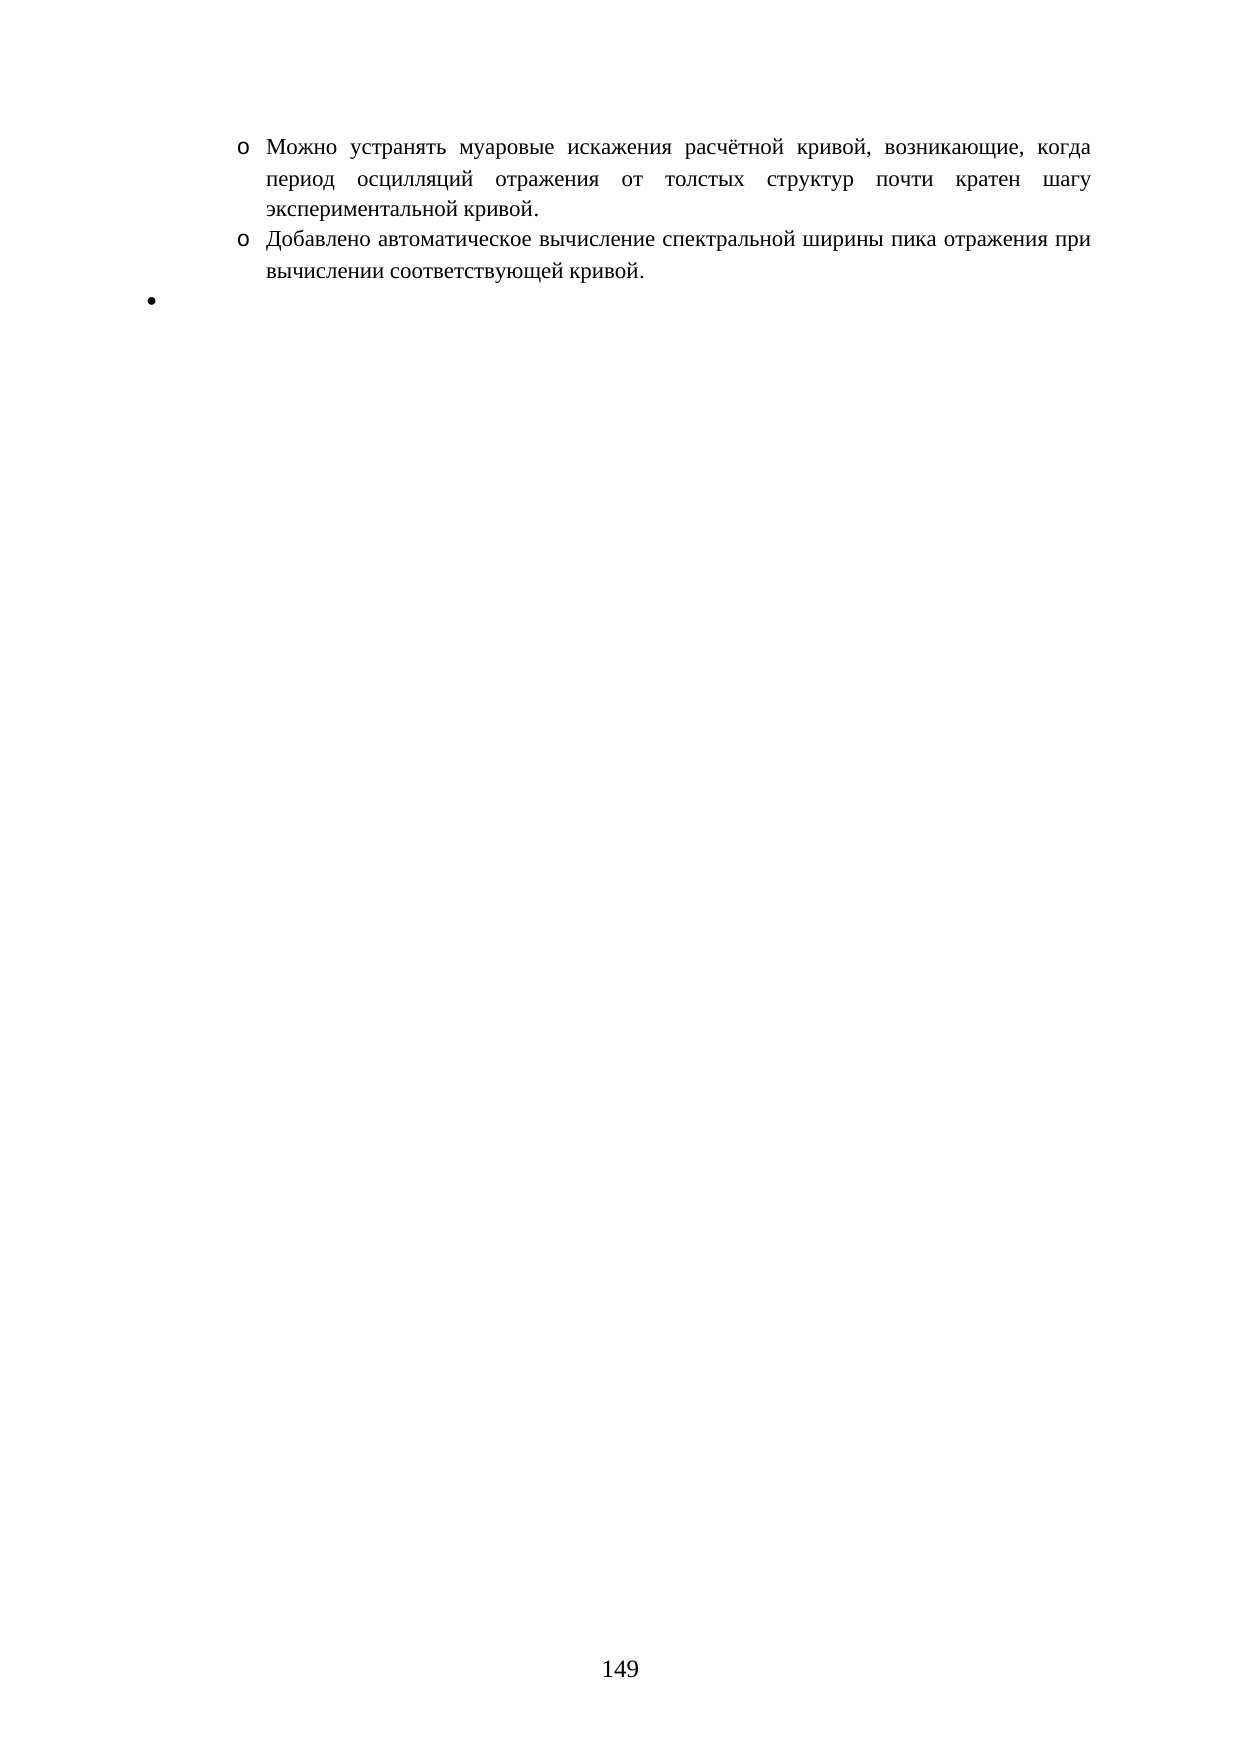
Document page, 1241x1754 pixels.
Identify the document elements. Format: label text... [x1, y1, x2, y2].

list Можно устранять муаровые искажения расчётной кривой, возникающие, когда период осцилляций отражения от толстых структур почти кратен шагу экспериментальной кривой. [236, 133, 1093, 222]
list Добавлено автоматическое вычисление спектральной ширины пика отражения при вычислении соответствующей кривой. [236, 225, 1093, 284]
